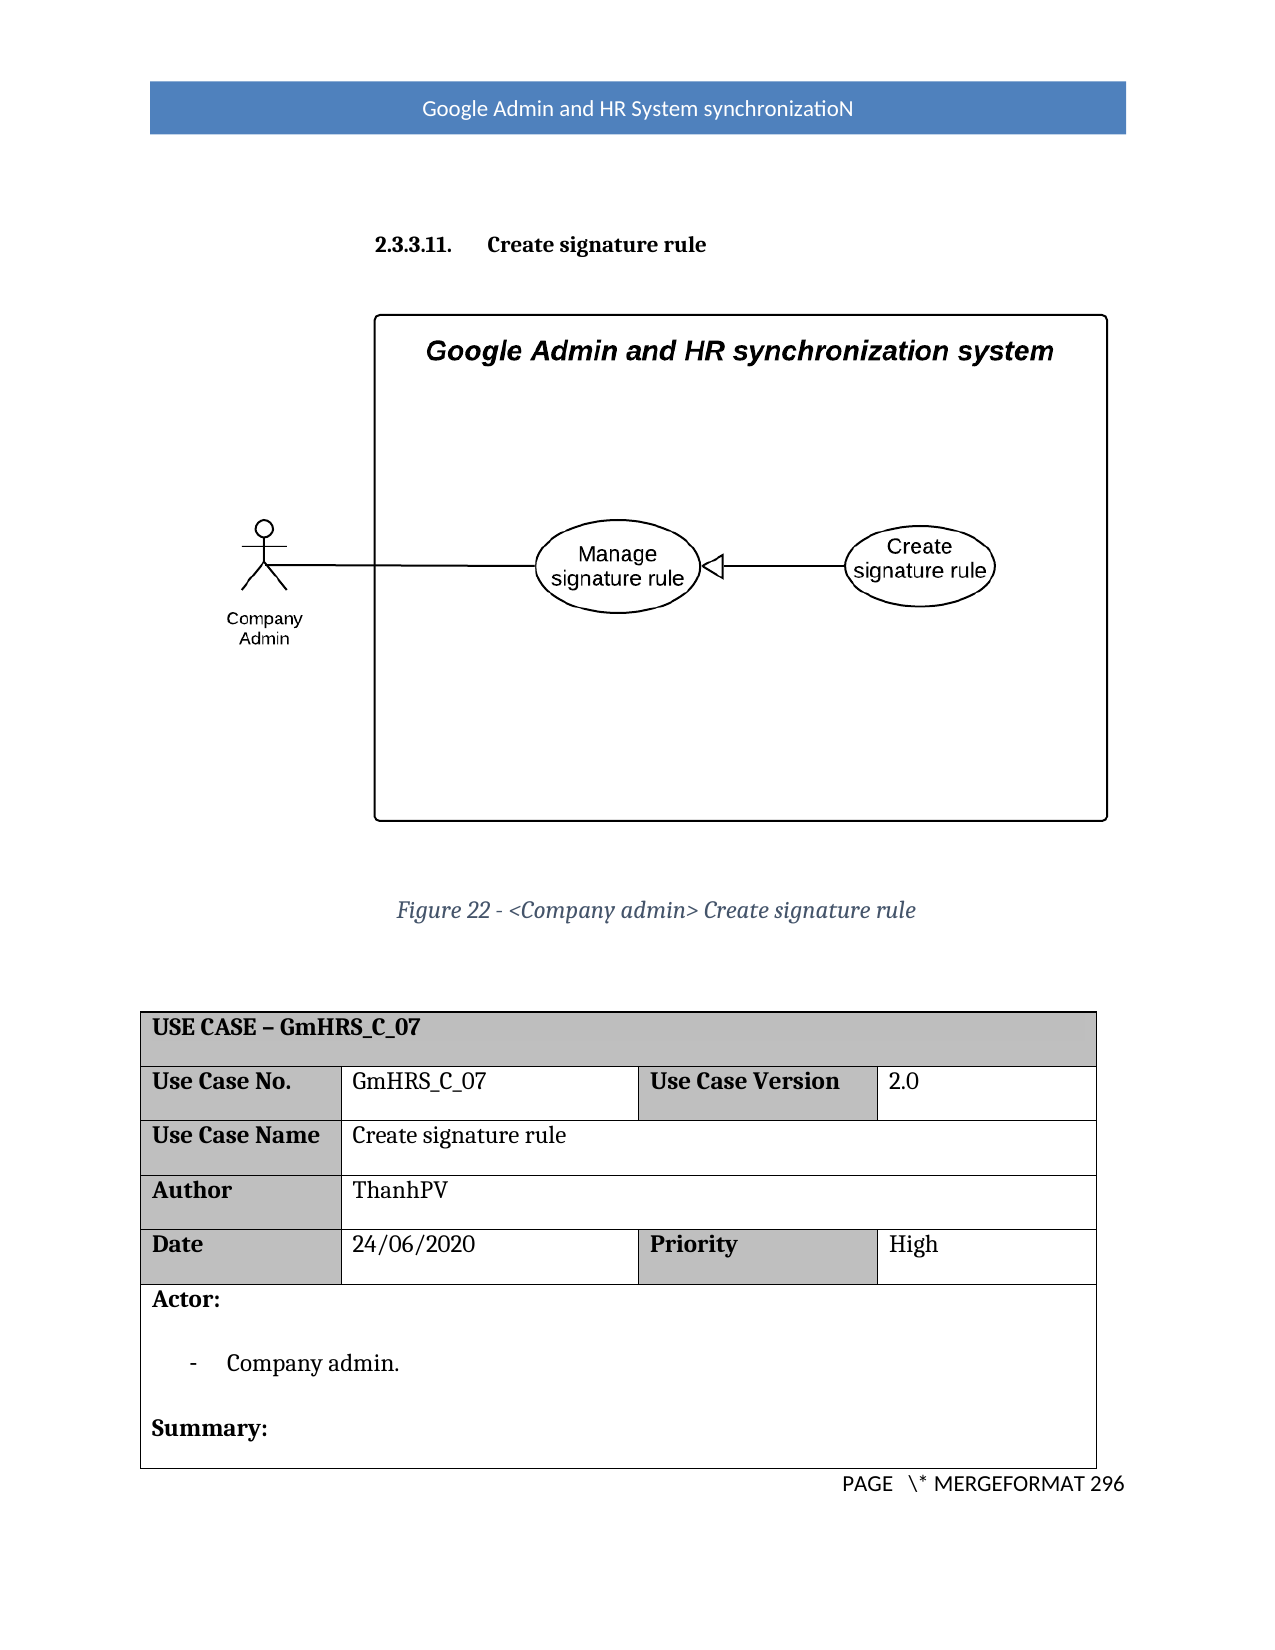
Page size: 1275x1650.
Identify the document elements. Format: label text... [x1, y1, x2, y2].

subtitle Create signature rule [375, 232, 1125, 258]
table_cell 24/06/2020 [342, 1230, 638, 1284]
picture [187, 291, 1157, 863]
table_cell Use Case Version [639, 1067, 877, 1120]
table_cell High [878, 1230, 1096, 1284]
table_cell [141, 1285, 1096, 1468]
table_cell Date [141, 1230, 341, 1284]
table_header USE CASE – GmHRS_C_07 [141, 1013, 1096, 1066]
table_cell ThanhPV [342, 1176, 1096, 1229]
table_cell Use Case Name [141, 1121, 341, 1175]
table_cell Priority [639, 1230, 877, 1284]
table_cell Create signature rule [342, 1121, 1096, 1175]
table_cell 2.0 [878, 1067, 1096, 1120]
table_cell GmHRS_C_07 [342, 1067, 638, 1120]
table_cell Author [141, 1176, 341, 1229]
text Figure 22 - <Company admin> Create signature rule [187, 896, 1125, 925]
table_cell Use Case No. [141, 1067, 341, 1120]
